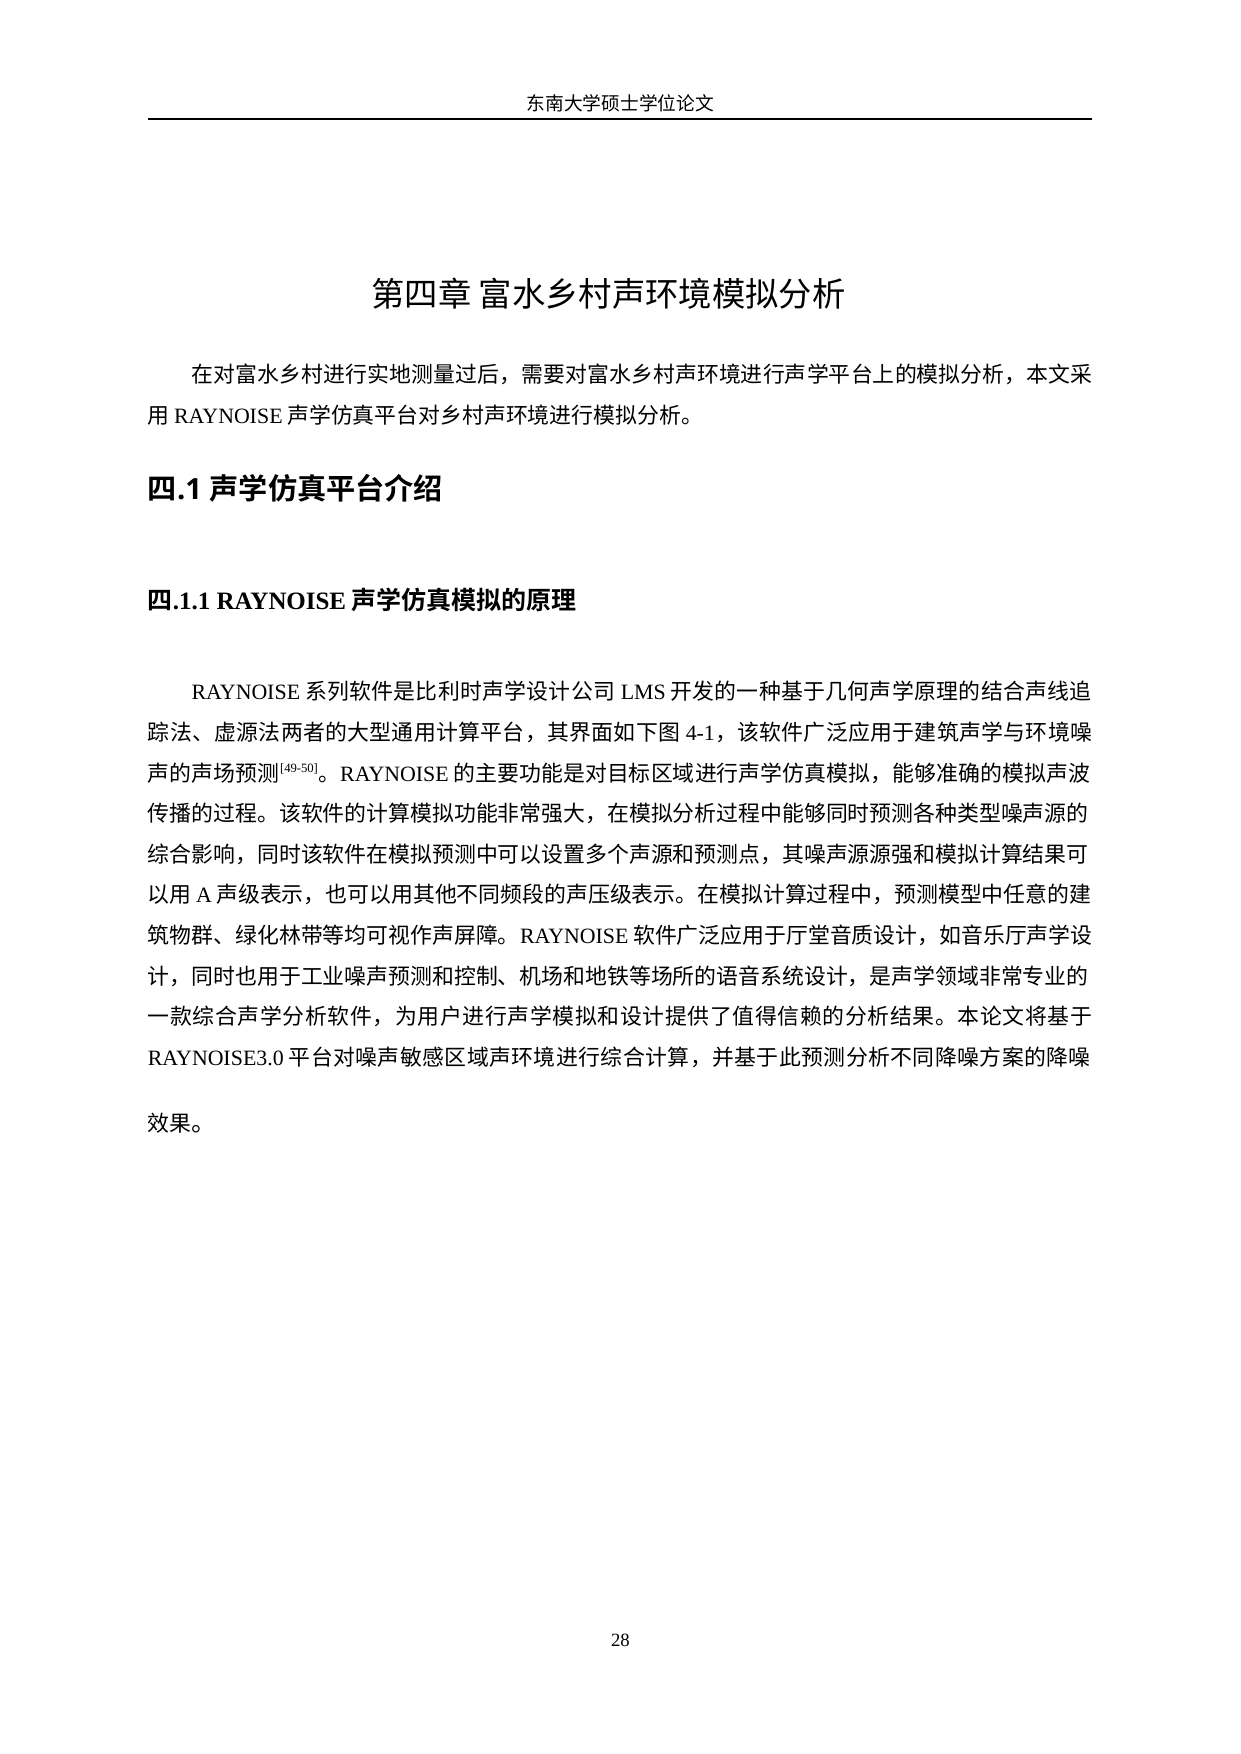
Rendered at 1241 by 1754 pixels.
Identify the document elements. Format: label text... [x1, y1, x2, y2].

text RAYNOISE声学仿真模拟的原理 [148, 566, 1092, 631]
text 在对富水乡村进行实地测量过后，需要对富水乡村声环境进行声学平台上的模拟分析，本文采用RAYNOISE声学仿真平台对乡村声环境进行模拟分析。 [148, 357, 1092, 430]
text 富水乡村声环境模拟分析 [148, 259, 1092, 324]
text 声学仿真平台介绍 [148, 454, 1092, 519]
text RAYNOISE系列软件是比利时声学设计公司LMS开发的一种基于几何声学原理的结合声线追踪法、虚源法两者的大型通用计算平台，其界面如下图4-1，该软件广泛应用于建筑声学与环境噪声的声场预测[49-50]。RAYNOISE的主要功能是对目标区域进行声学仿真模拟，能够准确的模拟声波传播的过程。该软件的计算模拟功能非常强大，在模拟分析过程中能够同时预测各种类型噪声源的综合影响，同时该软件在模拟预测中可以设置多个声源和预测点，其噪声源源强和模拟计算结果可以用A声级表示，也可以用其他不同频段的声压级表示。在模拟计算过程中，预测模型中任意的建筑物群、绿化林带等均可视作声屏障。RAYNOISE软件广泛应用于厅堂音质设计，如音乐厅声学设计，同时也用于工业噪声预测和控制、机场和地铁等场所的语音系统设计，是声学领域非常专业的一款综合声学分析软件，为用户进行声学模拟和设计提供了值得信赖的分析结果。本论文将基于RAYNOISE3.0平台对噪声敏感区域声环境进行综合计算，并基于此预测分析不同降噪方案的降噪效果。 [148, 674, 1092, 1153]
